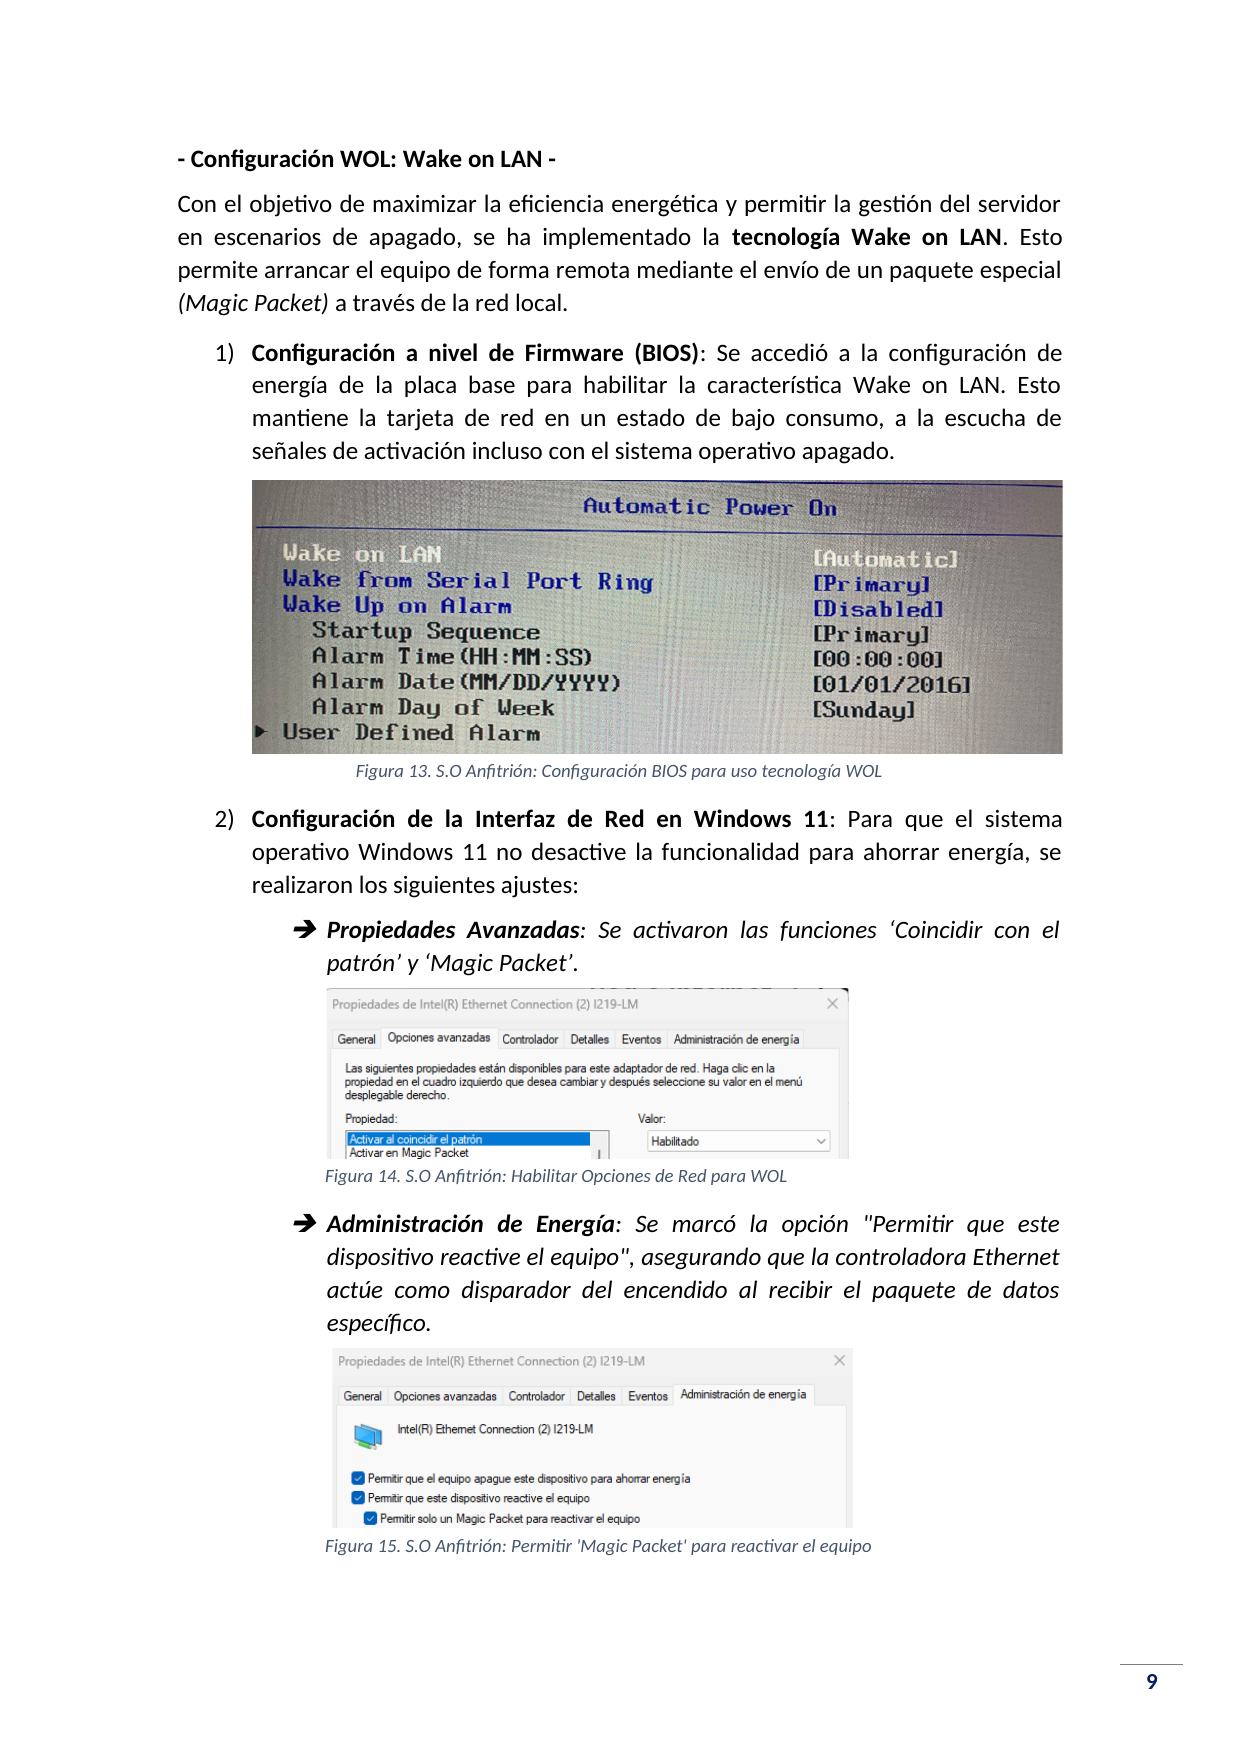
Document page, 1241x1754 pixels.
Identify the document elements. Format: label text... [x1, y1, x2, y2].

picture [326, 988, 849, 1159]
list Configuración de la Interfaz de Red en Windows 11: Para que el sistema operativo Windows 11 no desactive la funcionalidad para ahorrar energía, se realizaron los siguientes ajustes: [214, 803, 1063, 899]
list Propiedades Avanzadas: Se activaron las funciones ‘Coincidir con el patrón’ y ‘Magic Packet’. [289, 914, 1063, 978]
text Con el objetivo de maximizar la eficiencia energética y permitir la gestión del servidor en escenarios de apagado, se ha implementado la tecnología Wake on LAN. Esto permite arrancar el equipo de forma remota mediante el envío de un paquete especial (Magic Packet) a través de la red local. [177, 188, 1063, 318]
picture [332, 1348, 853, 1528]
list Administración de Energía: Se marcó la opción "Permitir que este dispositivo reactive el equipo", asegurando que la controladora Ethernet actúe como disparador del encendido al recibir el paquete de datos específico. [289, 1208, 1063, 1337]
text - Configuración WOL: Wake on LAN - [177, 143, 1063, 173]
list Configuración a nivel de Firmware (BIOS): Se accedió a la configuración de energía de la placa base para habilitar la característica Wake on LAN. Esto mantiene la tarjeta de red en un estado de bajo consumo, a la escucha de señales de activación incluso con el sistema operativo apagado. [214, 337, 1063, 466]
picture [252, 480, 1063, 754]
